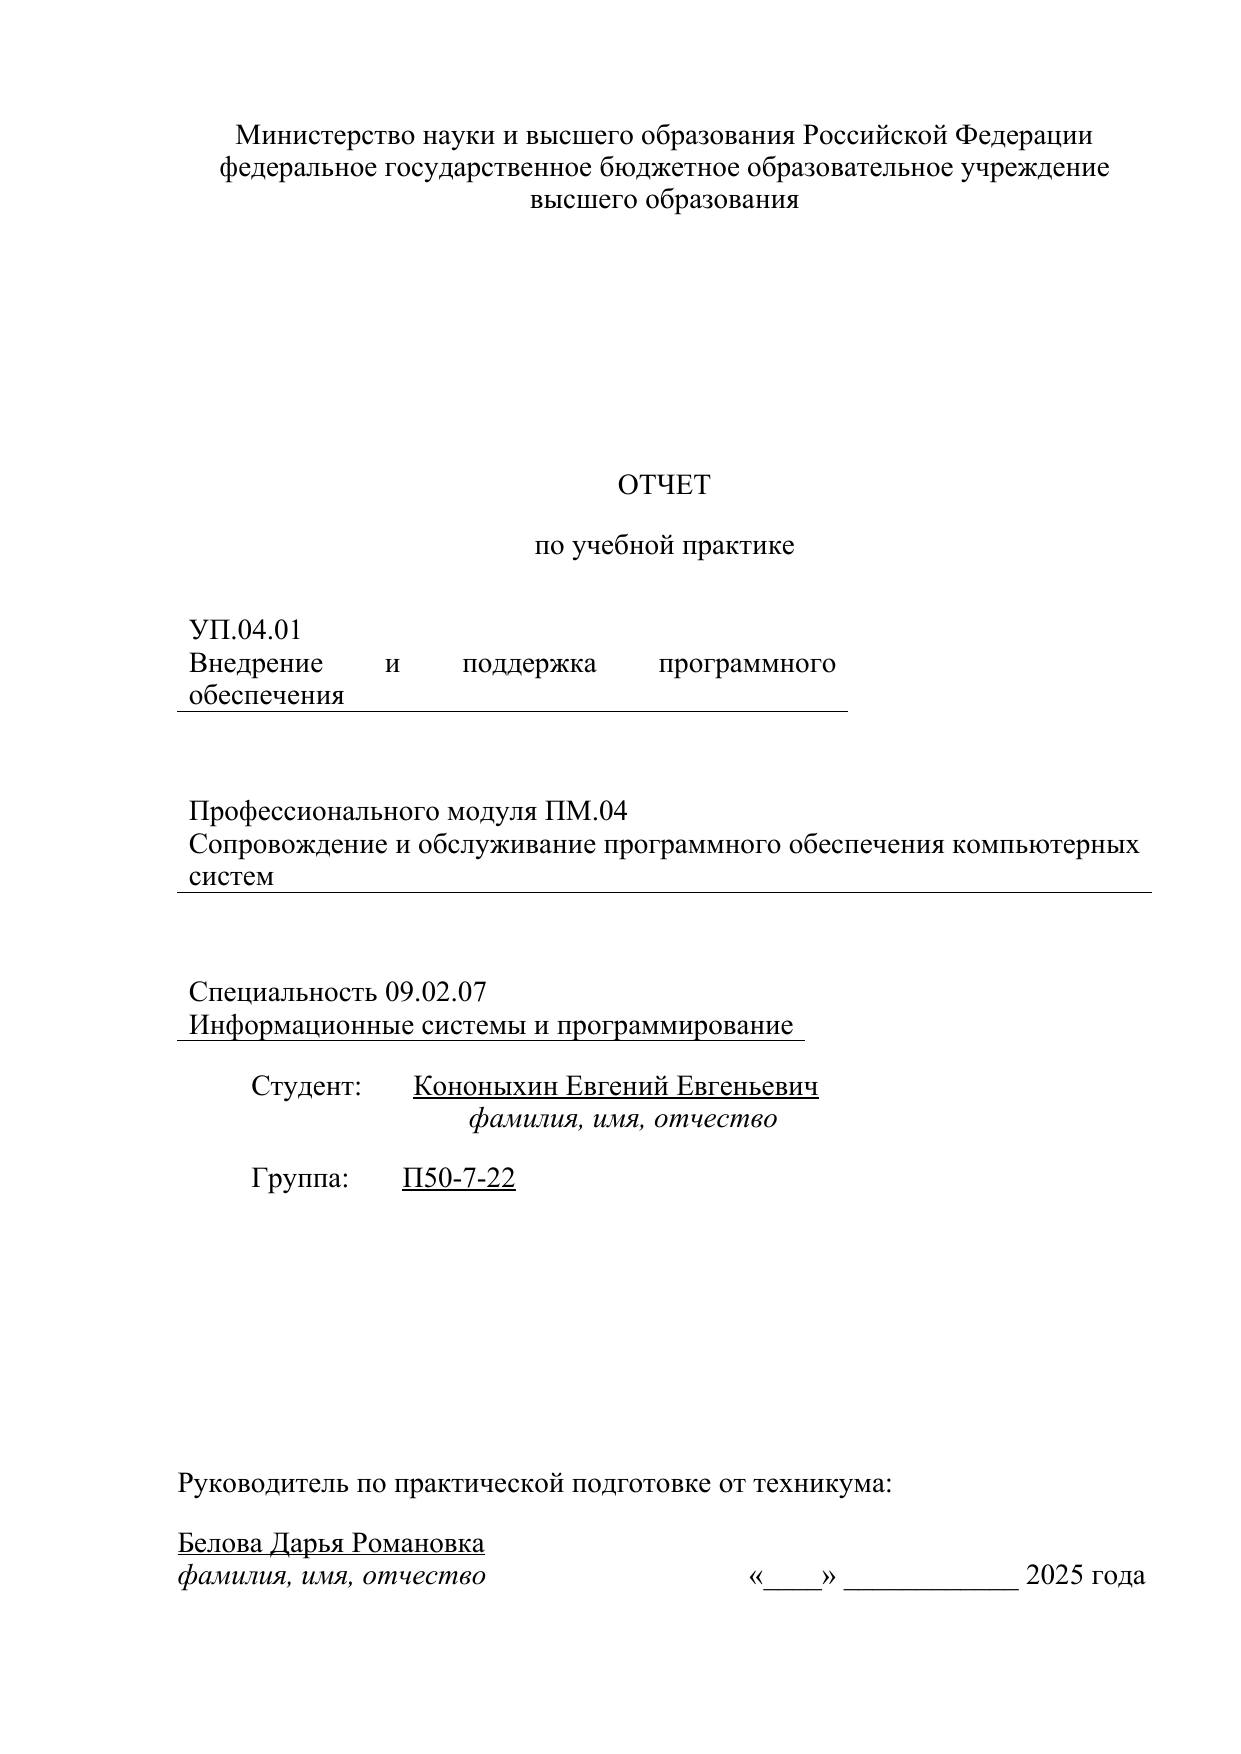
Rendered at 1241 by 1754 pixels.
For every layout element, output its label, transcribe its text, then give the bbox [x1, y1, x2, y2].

text Студент: Кононыхин Евгений Евгеньевич [177, 1069, 1152, 1101]
text Группа: П50-7-22 [177, 1161, 1152, 1194]
table_header УП.04.01 Внедрение и поддержка программного обеспечения [177, 614, 848, 711]
table_header Профессионального модуля ПМ.04 Сопровождение и обслуживание программного обеспечения компьютерных систем [177, 795, 1152, 892]
table_header Специальность 09.02.07 Информационные системы и программирование [177, 976, 805, 1040]
text фамилия, имя, отчество [177, 1101, 1152, 1134]
text по учебной практике [177, 529, 1152, 561]
text фамилия, имя, отчество «____» ____________ 2025 года [177, 1558, 1152, 1591]
text Белова Дарья Романовка [177, 1526, 1152, 1558]
text ОТЧЕТ [177, 469, 1152, 501]
table_cell федеральное государственное бюджетное образовательное учреждение высшего образования [177, 150, 1152, 441]
text Руководитель по практической подготовке от техникума: [177, 1466, 1152, 1498]
table_header Министерство науки и высшего образования Российской Федерации [177, 118, 1152, 150]
